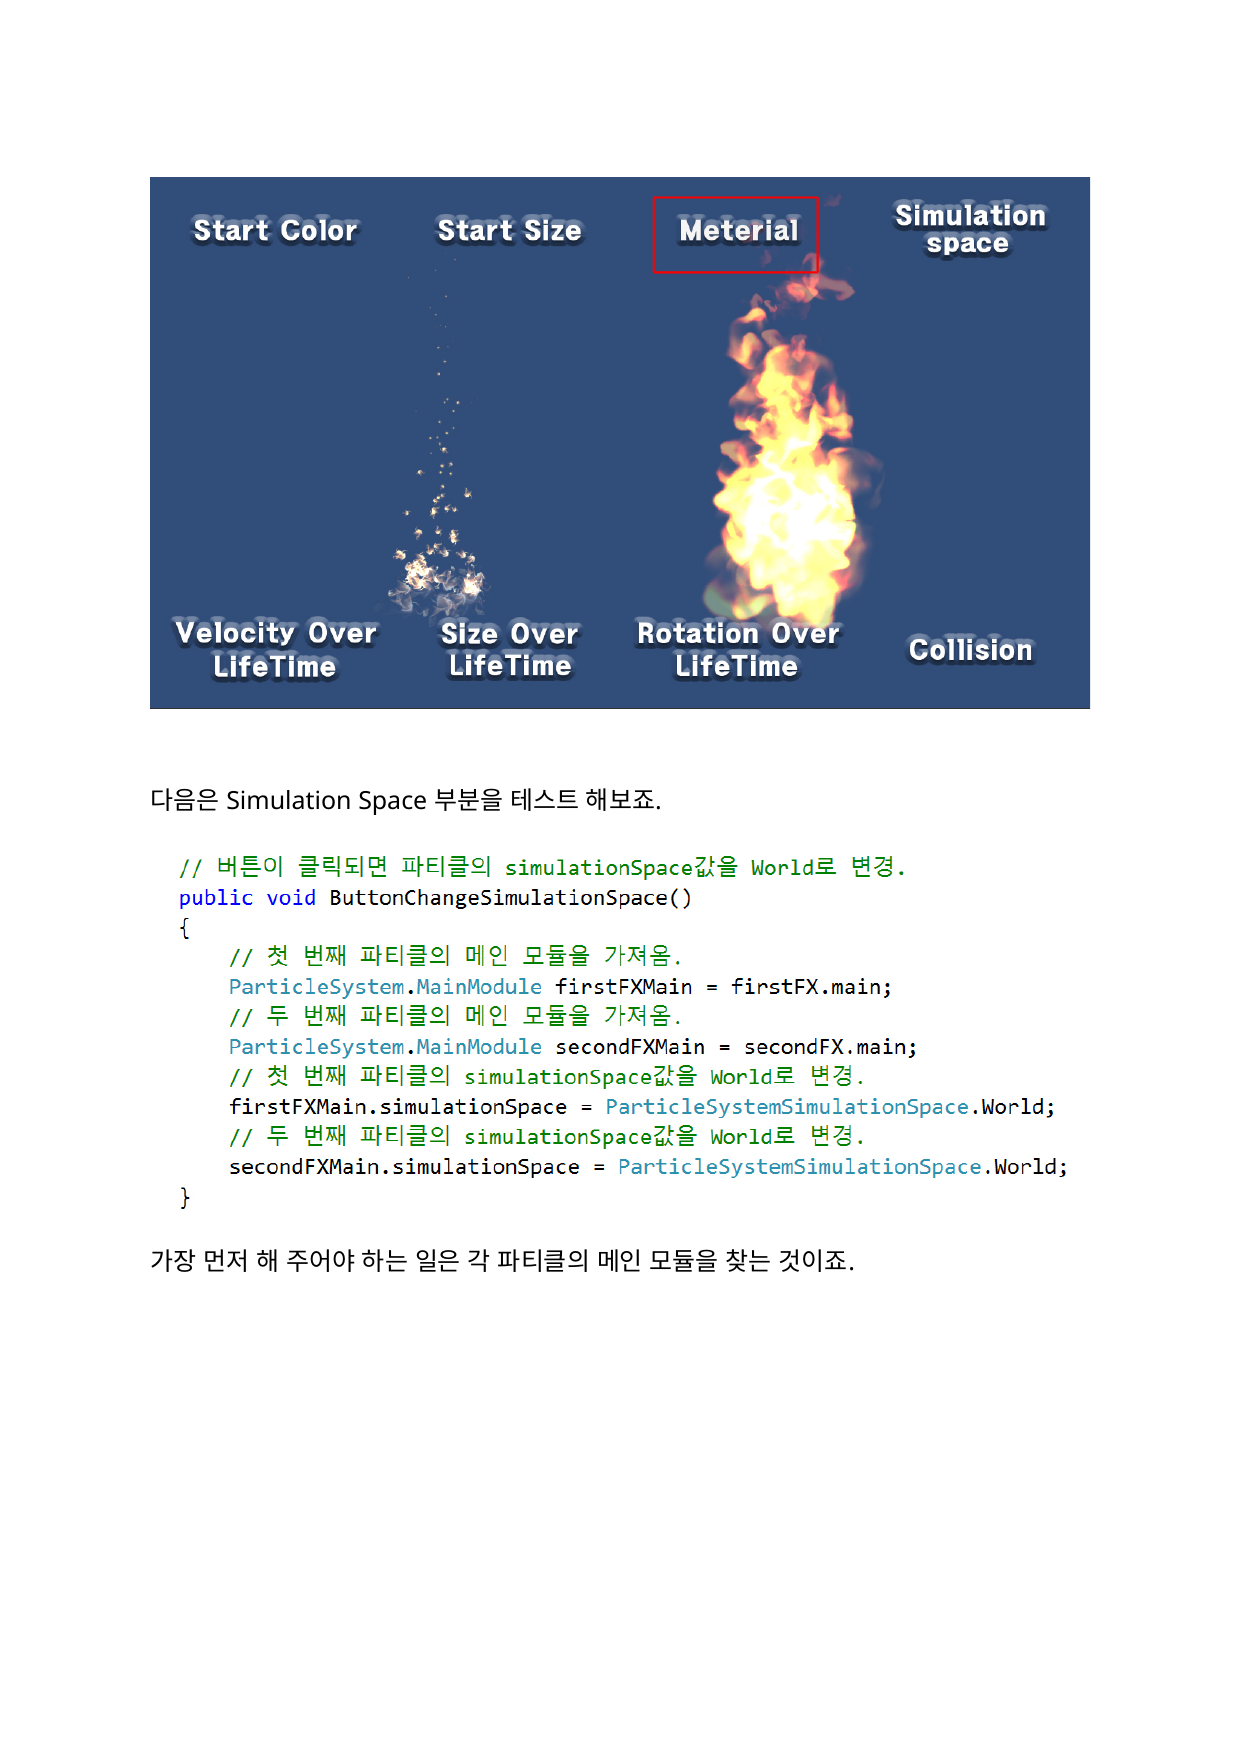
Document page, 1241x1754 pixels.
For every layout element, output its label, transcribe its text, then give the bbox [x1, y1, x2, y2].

text 다음은 Simulation Space 부분을 테스트 해보죠. [150, 781, 1090, 817]
text 가장 먼저 해 주어야 하는 일은 각 파티클의 메인 모듈을 찾는 것이죠. [150, 1241, 1090, 1278]
picture [150, 836, 1091, 1223]
picture [150, 177, 1091, 709]
